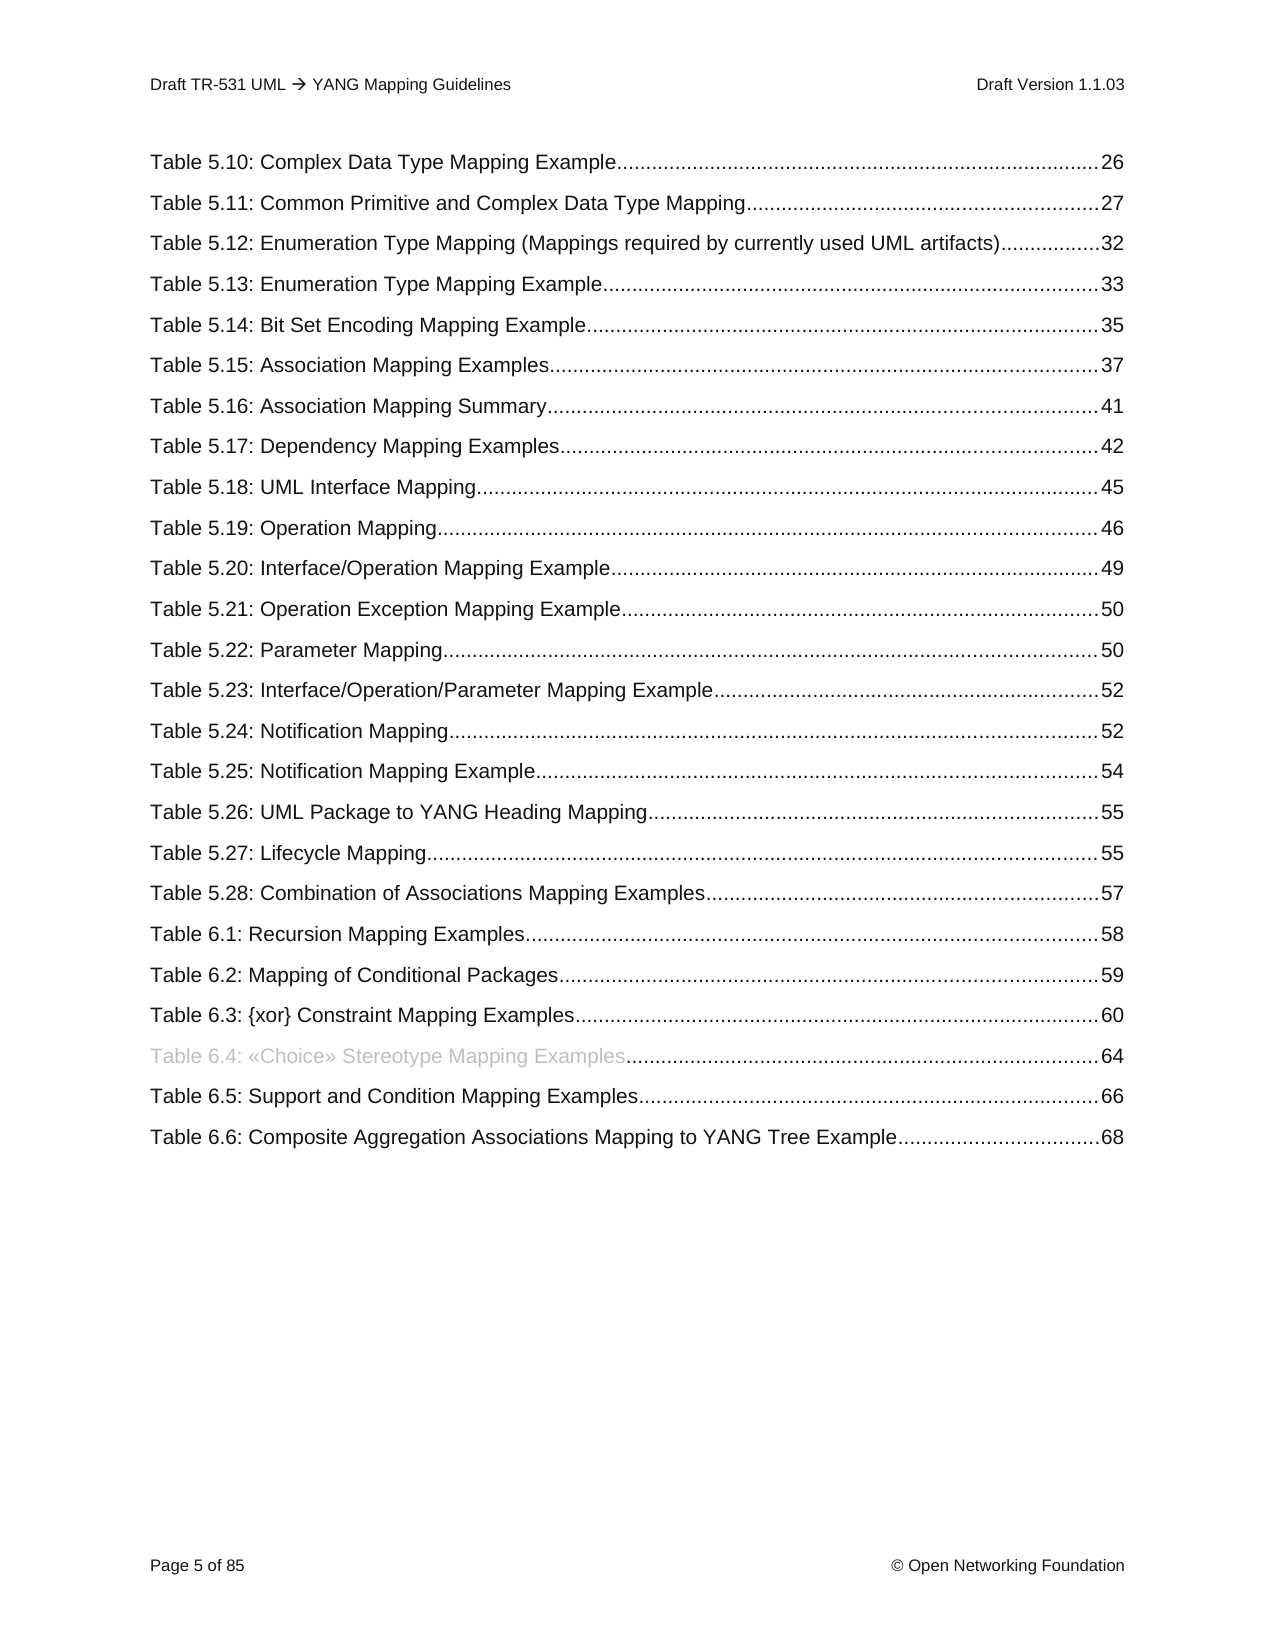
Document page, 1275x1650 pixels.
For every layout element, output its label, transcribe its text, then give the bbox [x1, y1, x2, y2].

text Table 5.26: UML Package to YANG Heading Mapping 55 [150, 800, 1125, 824]
text Table 5.25: Notification Mapping Example 54 [150, 759, 1125, 783]
text Table 5.11: Common Primitive and Complex Data Type Mapping 27 [150, 191, 1125, 214]
text Table 5.22: Parameter Mapping 50 [150, 637, 1125, 661]
text Table 5.12: Enumeration Type Mapping (Mappings required by currently used UML artifacts) 32 [150, 231, 1125, 255]
text Table 5.24: Notification Mapping 52 [150, 719, 1125, 743]
text Table 5.15: Association Mapping Examples 37 [150, 353, 1125, 377]
text Table 5.21: Operation Exception Mapping Example 50 [150, 597, 1125, 621]
text Table 5.23: Interface/Operation/Parameter Mapping Example 52 [150, 678, 1125, 702]
text Table 5.18: UML Interface Mapping 45 [150, 475, 1125, 499]
text Table 6.4: «Choice» Stereotype Mapping Examples 64 [150, 1044, 1125, 1068]
text Table 5.19: Operation Mapping 46 [150, 516, 1125, 539]
text Table 5.13: Enumeration Type Mapping Example 33 [150, 272, 1125, 296]
text Table 6.6: Composite Aggregation Associations Mapping to YANG Tree Example 68 [150, 1125, 1125, 1149]
text Table 5.20: Interface/Operation Mapping Example 49 [150, 556, 1125, 580]
text Table 5.28: Combination of Associations Mapping Examples 57 [150, 881, 1125, 905]
text Table 5.14: Bit Set Encoding Mapping Example 35 [150, 312, 1125, 336]
text Table 5.10: Complex Data Type Mapping Example 26 [150, 150, 1125, 174]
text Table 6.5: Support and Condition Mapping Examples 66 [150, 1084, 1125, 1108]
text Table 5.17: Dependency Mapping Examples 42 [150, 434, 1125, 458]
text Table 6.3: {xor} Constraint Mapping Examples 60 [150, 1003, 1125, 1027]
text Table 5.27: Lifecycle Mapping 55 [150, 841, 1125, 864]
text Table 5.16: Association Mapping Summary 41 [150, 394, 1125, 418]
text Table 6.2: Mapping of Conditional Packages 59 [150, 962, 1125, 986]
text Table 6.1: Recursion Mapping Examples 58 [150, 922, 1125, 946]
